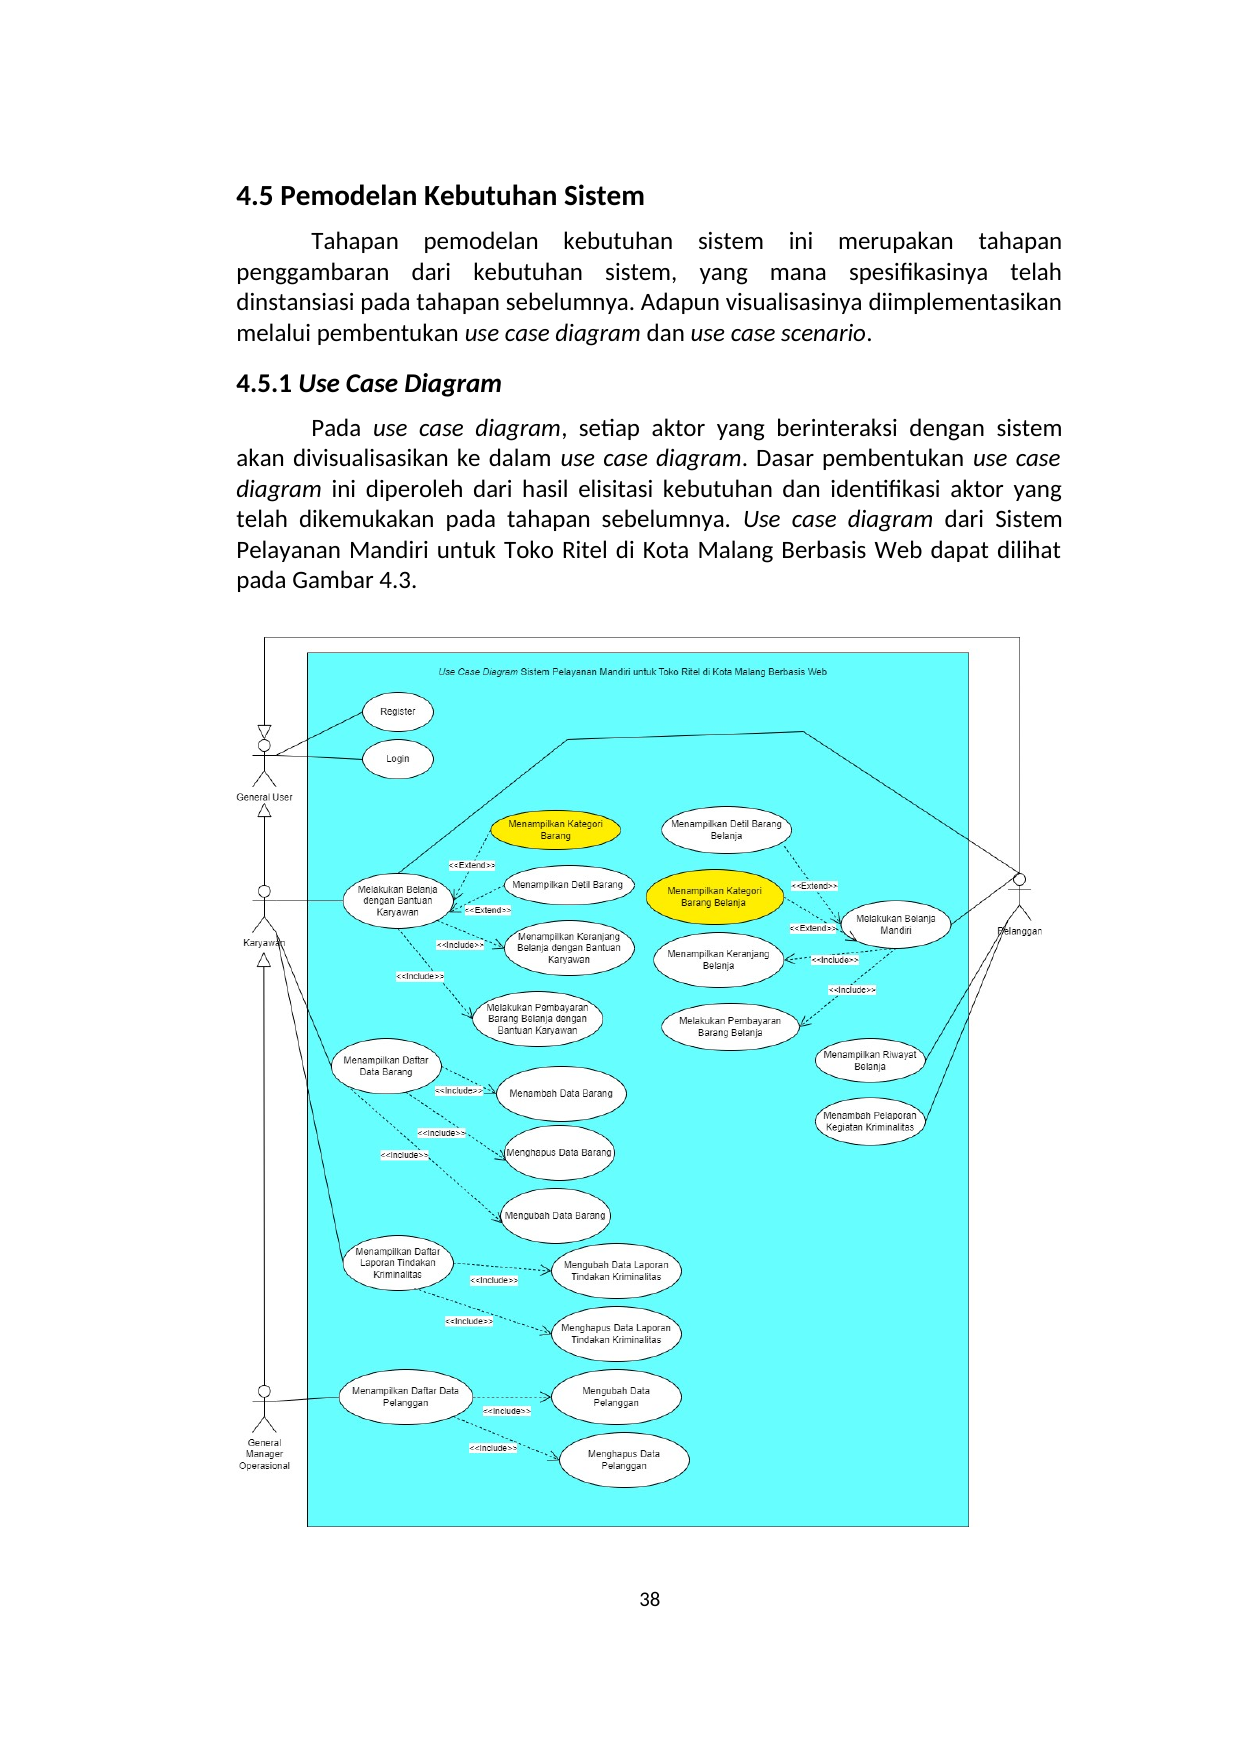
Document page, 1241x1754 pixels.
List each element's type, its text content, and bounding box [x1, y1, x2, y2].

picture [236, 623, 1042, 1527]
text Tahapan pemodelan kebutuhan sistem ini merupakan tahapan penggambaran dari kebutuhan sistem, yang mana spesifikasinya telah dinstansiasi pada tahapan sebelumnya. Adapun visualisasinya diimplementasikan melalui pembentukan use case diagram dan use case scenario. [236, 225, 1063, 347]
subtitle Use Case Diagram [236, 366, 1063, 399]
subtitle Pemodelan Kebutuhan Sistem [236, 177, 1063, 213]
text Pada use case diagram, setiap aktor yang berinteraksi dengan sistem akan divisualisasikan ke dalam use case diagram. Dasar pembentukan use case diagram ini diperoleh dari hasil elisitasi kebutuhan dan identifikasi aktor yang telah dikemukakan pada tahapan sebelumnya. Use case diagram dari Sistem Pelayanan Mandiri untuk Toko Ritel di Kota Malang Berbasis Web dapat dilihat pada Gambar 4.3. [236, 412, 1063, 595]
